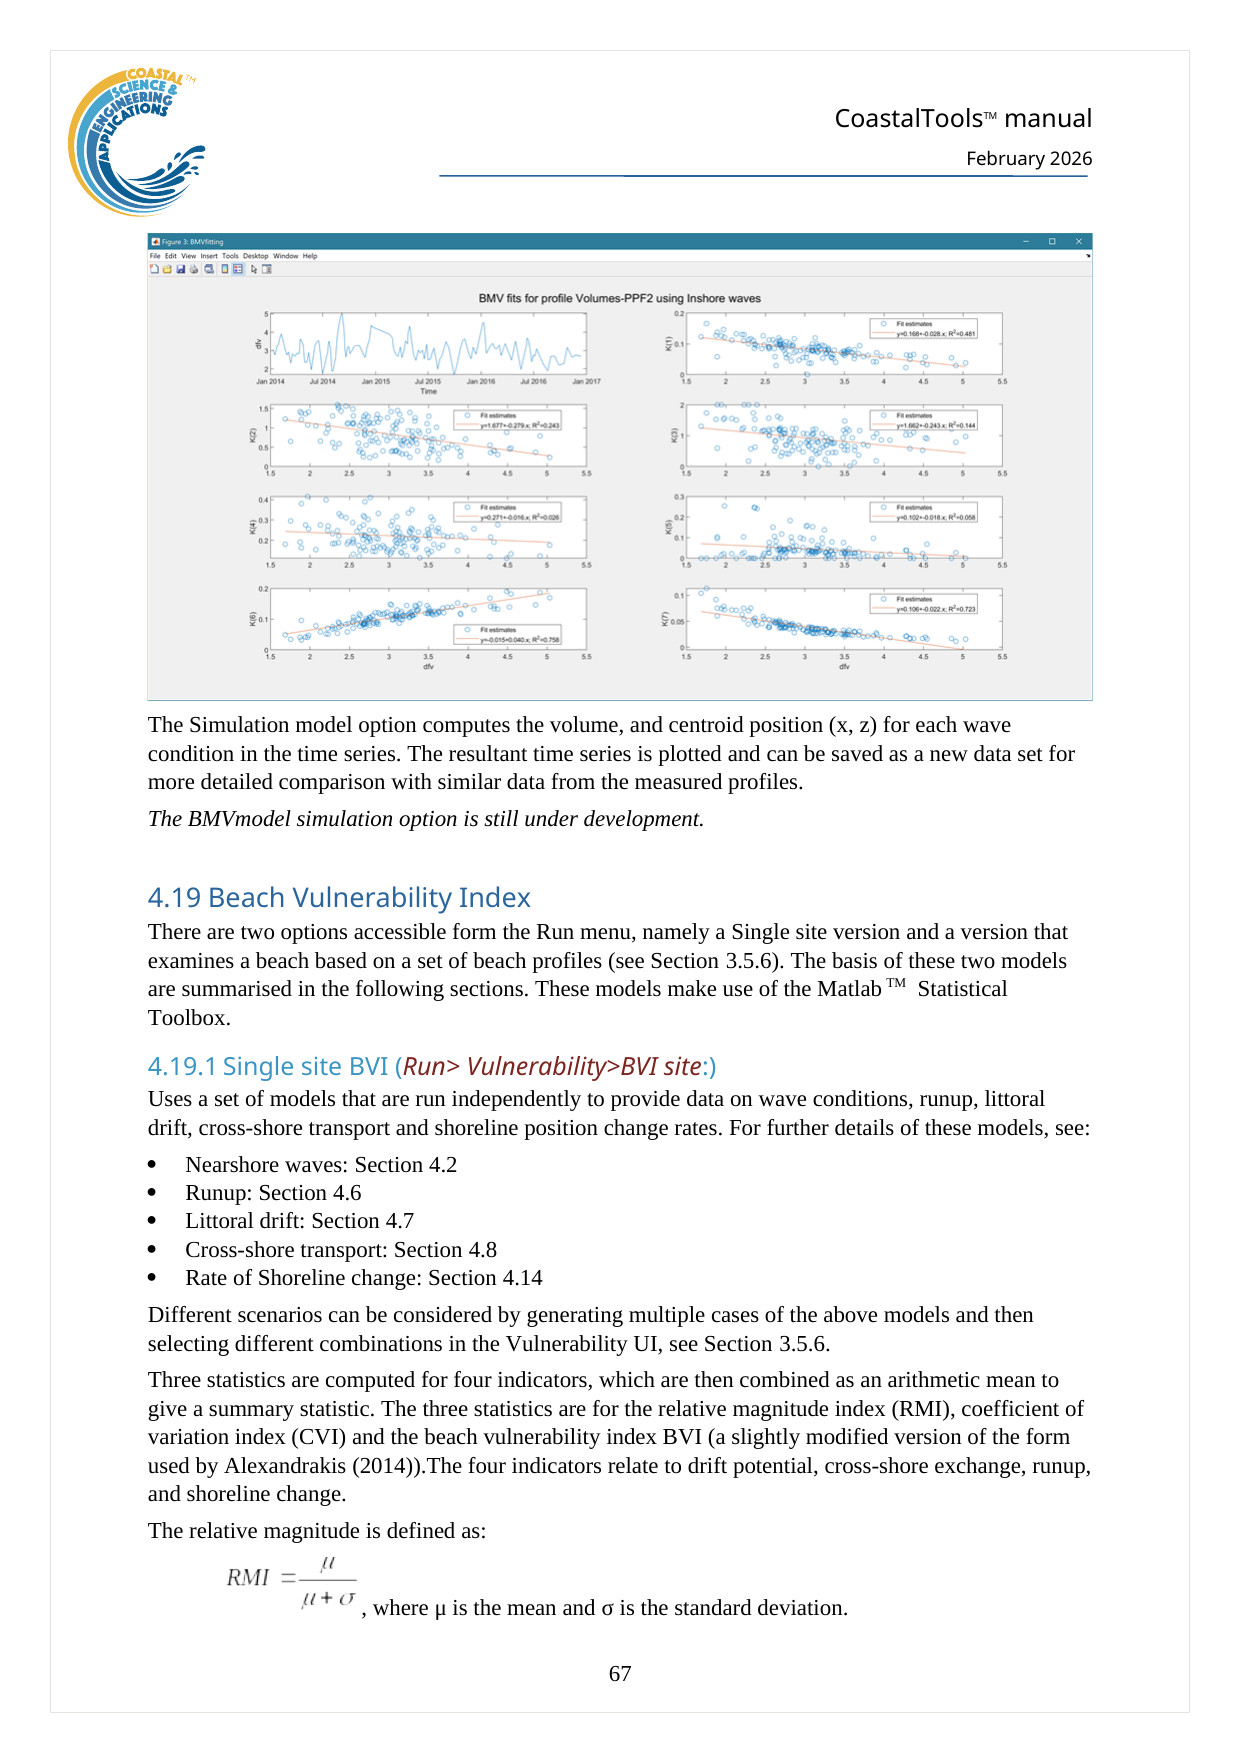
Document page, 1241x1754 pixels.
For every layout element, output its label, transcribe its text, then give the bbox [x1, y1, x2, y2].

text Uses a set of models that are run independently to provide data on wave conditions, runup, littoral drift, cross-shore transport and shoreline position change rates. For further details of these models, see: [148, 1086, 1093, 1140]
picture [147, 233, 1093, 701]
text There are two options accessible form the Run menu, namely a Single site version and a version that examines a beach based on a set of beach profiles (see Section 3.5.6). The basis of these two models are summarised in the following sections. These models make use of the Matlab TM Statistical Toolbox. [148, 918, 1093, 1030]
list Runup: Section 4.6 [148, 1179, 1093, 1206]
text Three statistics are computed for four indicators, which are then combined as an arithmetic mean to give a summary statistic. The three statistics are for the relative magnitude index (RMI), coefficient of variation index (CVI) and the beach vulnerability index BVI (a slightly modified version of the form used by Alexandrakis (2014)).The four indicators relate to drift potential, cross-shore exchange, runup, and shoreline change. [148, 1366, 1093, 1507]
subtitle Beach Vulnerability Index [148, 878, 1093, 915]
list Cross-shore transport: Section 4.8 [148, 1236, 1093, 1262]
list Nearshore waves: Section 4.2 [148, 1151, 1093, 1177]
list Rate of Shoreline change: Section 4.14 [148, 1264, 1093, 1291]
text The BMVmodel simulation option is still under development. [148, 805, 1093, 831]
subtitle Single site BVI (Run> Vulnerability>BVI site:) [148, 1049, 1093, 1083]
list Littoral drift: Section 4.7 [148, 1208, 1093, 1234]
text , where μ is the mean and σ is the standard deviation. [148, 1545, 1093, 1620]
text The Simulation model option computes the volume, and centroid position (x, z) for each wave condition in the time series. The resultant time series is plotted and can be saved as a new data set for more detailed comparison with similar data from the measured profiles. [148, 711, 1093, 794]
text The relative magnitude is defined as: [148, 1517, 1093, 1543]
text Different scenarios can be considered by generating multiple cases of the above models and then selecting different combinations in the Vulnerability UI, see Section 3.5.6. [148, 1301, 1093, 1356]
